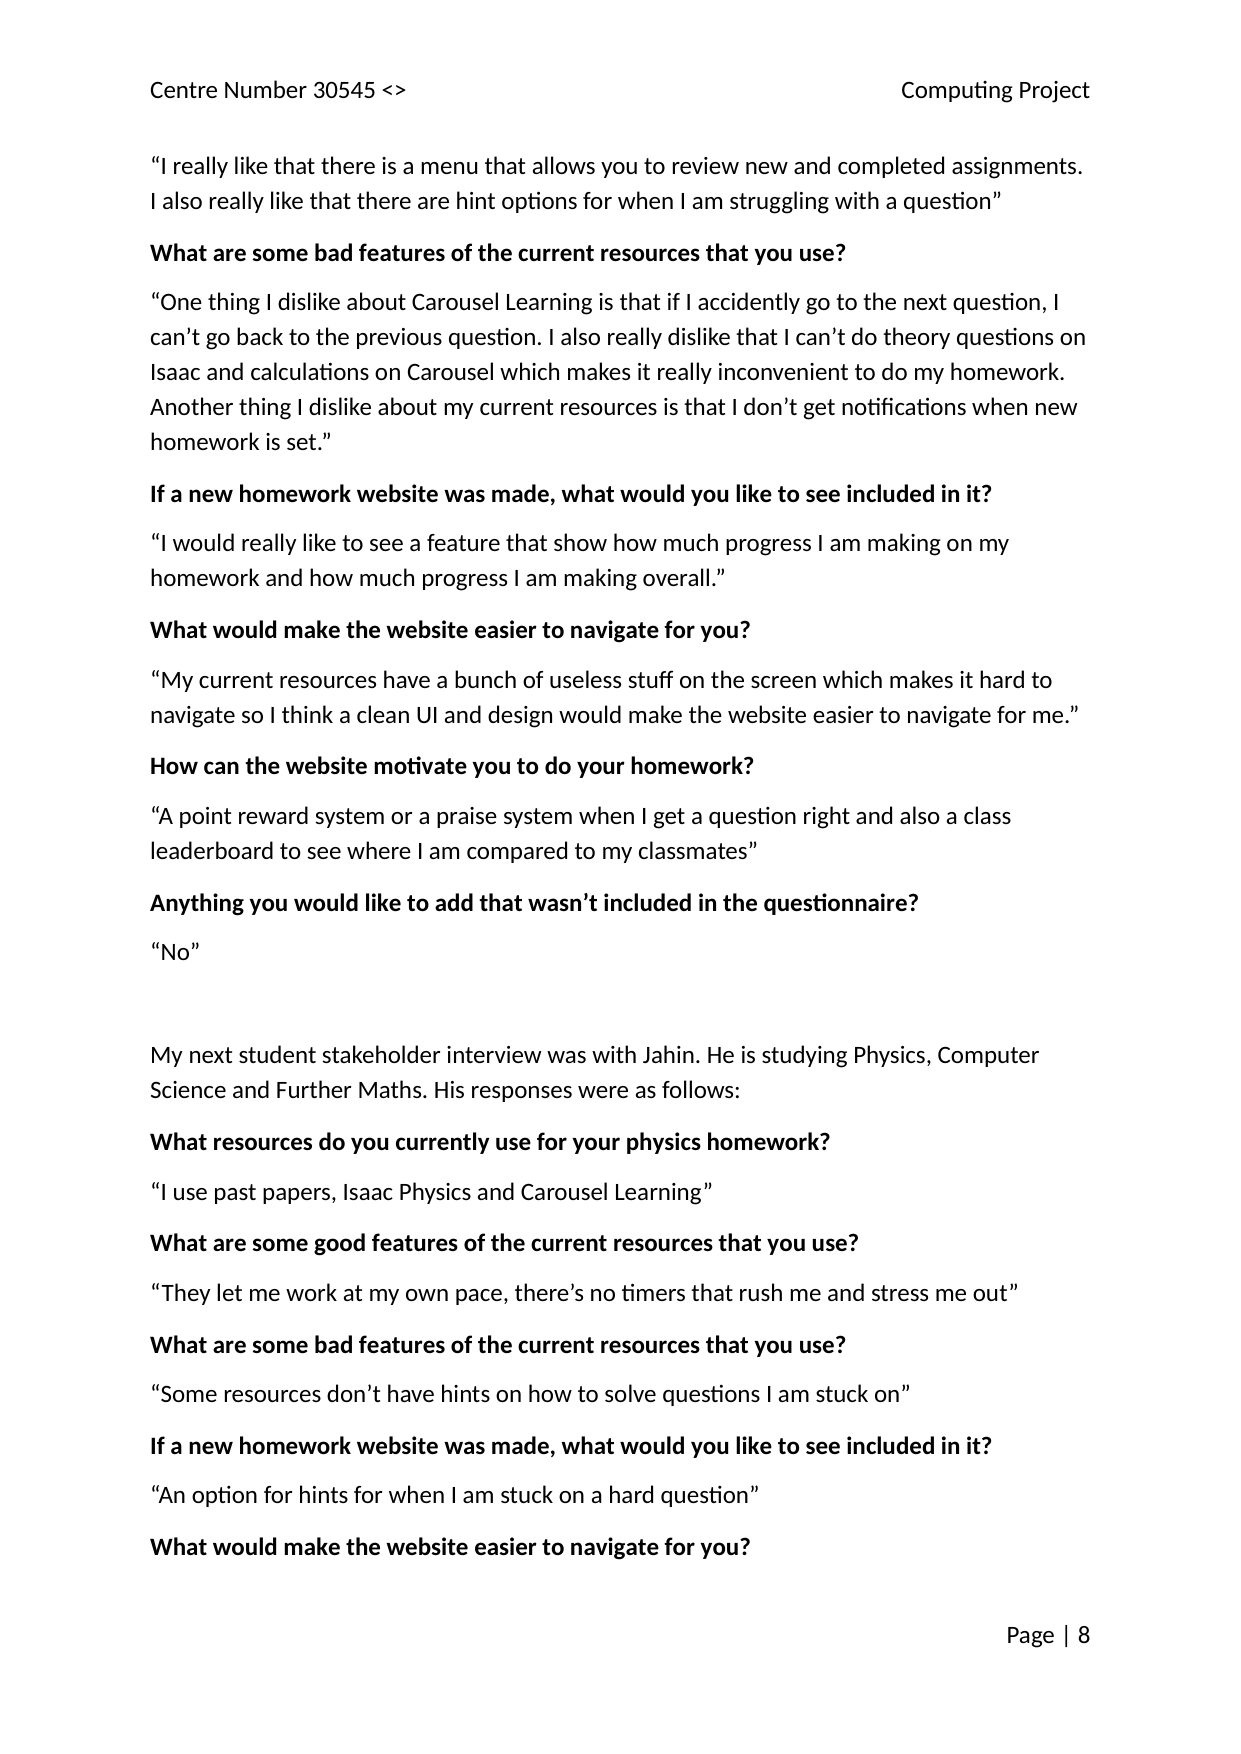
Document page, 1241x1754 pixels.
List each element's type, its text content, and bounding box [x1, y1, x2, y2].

text My next student stakeholder interview was with Jahin. He is studying Physics, Computer Science and Further Maths. His responses were as follows: [150, 1039, 1090, 1105]
text “A point reward system or a praise system when I get a question right and also a class leaderboard to see where I am compared to my classmates” [150, 800, 1090, 866]
text What would make the website easier to navigate for you? [150, 1531, 1090, 1562]
text “Some resources don’t have hints on how to solve questions I am stuck on” [150, 1378, 1090, 1409]
text “They let me work at my own pace, there’s no timers that rush me and stress me out” [150, 1277, 1090, 1308]
text What would make the website easier to navigate for you? [150, 614, 1090, 645]
text “One thing I dislike about Carousel Learning is that if I accidently go to the next question, I can’t go back to the previous question. I also really dislike that I can’t do theory questions on Isaac and calculations on Carousel which makes it really inconvenient to do my homework. Another thing I dislike about my current resources is that I don’t get notifications when new homework is set.” [150, 286, 1090, 457]
text How can the website motivate you to do your homework? [150, 750, 1090, 781]
text “An option for hints for when I am stuck on a hard question” [150, 1479, 1090, 1510]
text “I really like that there is a menu that allows you to review new and completed assignments. I also really like that there are hint options for when I am struggling with a question” [150, 150, 1090, 216]
text “I use past papers, Isaac Physics and Carousel Learning” [150, 1176, 1090, 1206]
text What are some bad features of the current resources that you use? [150, 237, 1090, 267]
text What are some bad features of the current resources that you use? [150, 1329, 1090, 1359]
text Anything you would like to add that wasn’t included in the questionnaire? [150, 887, 1090, 917]
text What resources do you currently use for your physics homework? [150, 1126, 1090, 1157]
text If a new homework website was made, what would you like to see included in it? [150, 478, 1090, 508]
text “I would really like to see a feature that show how much progress I am making on my homework and how much progress I am making overall.” [150, 527, 1090, 593]
text “My current resources have a bunch of useless stuff on the screen which makes it hard to navigate so I think a clean UI and design would make the website easier to navigate for me.” [150, 664, 1090, 729]
text “No” [150, 936, 1090, 967]
text If a new homework website was made, what would you like to see included in it? [150, 1430, 1090, 1461]
text What are some good features of the current resources that you use? [150, 1227, 1090, 1258]
